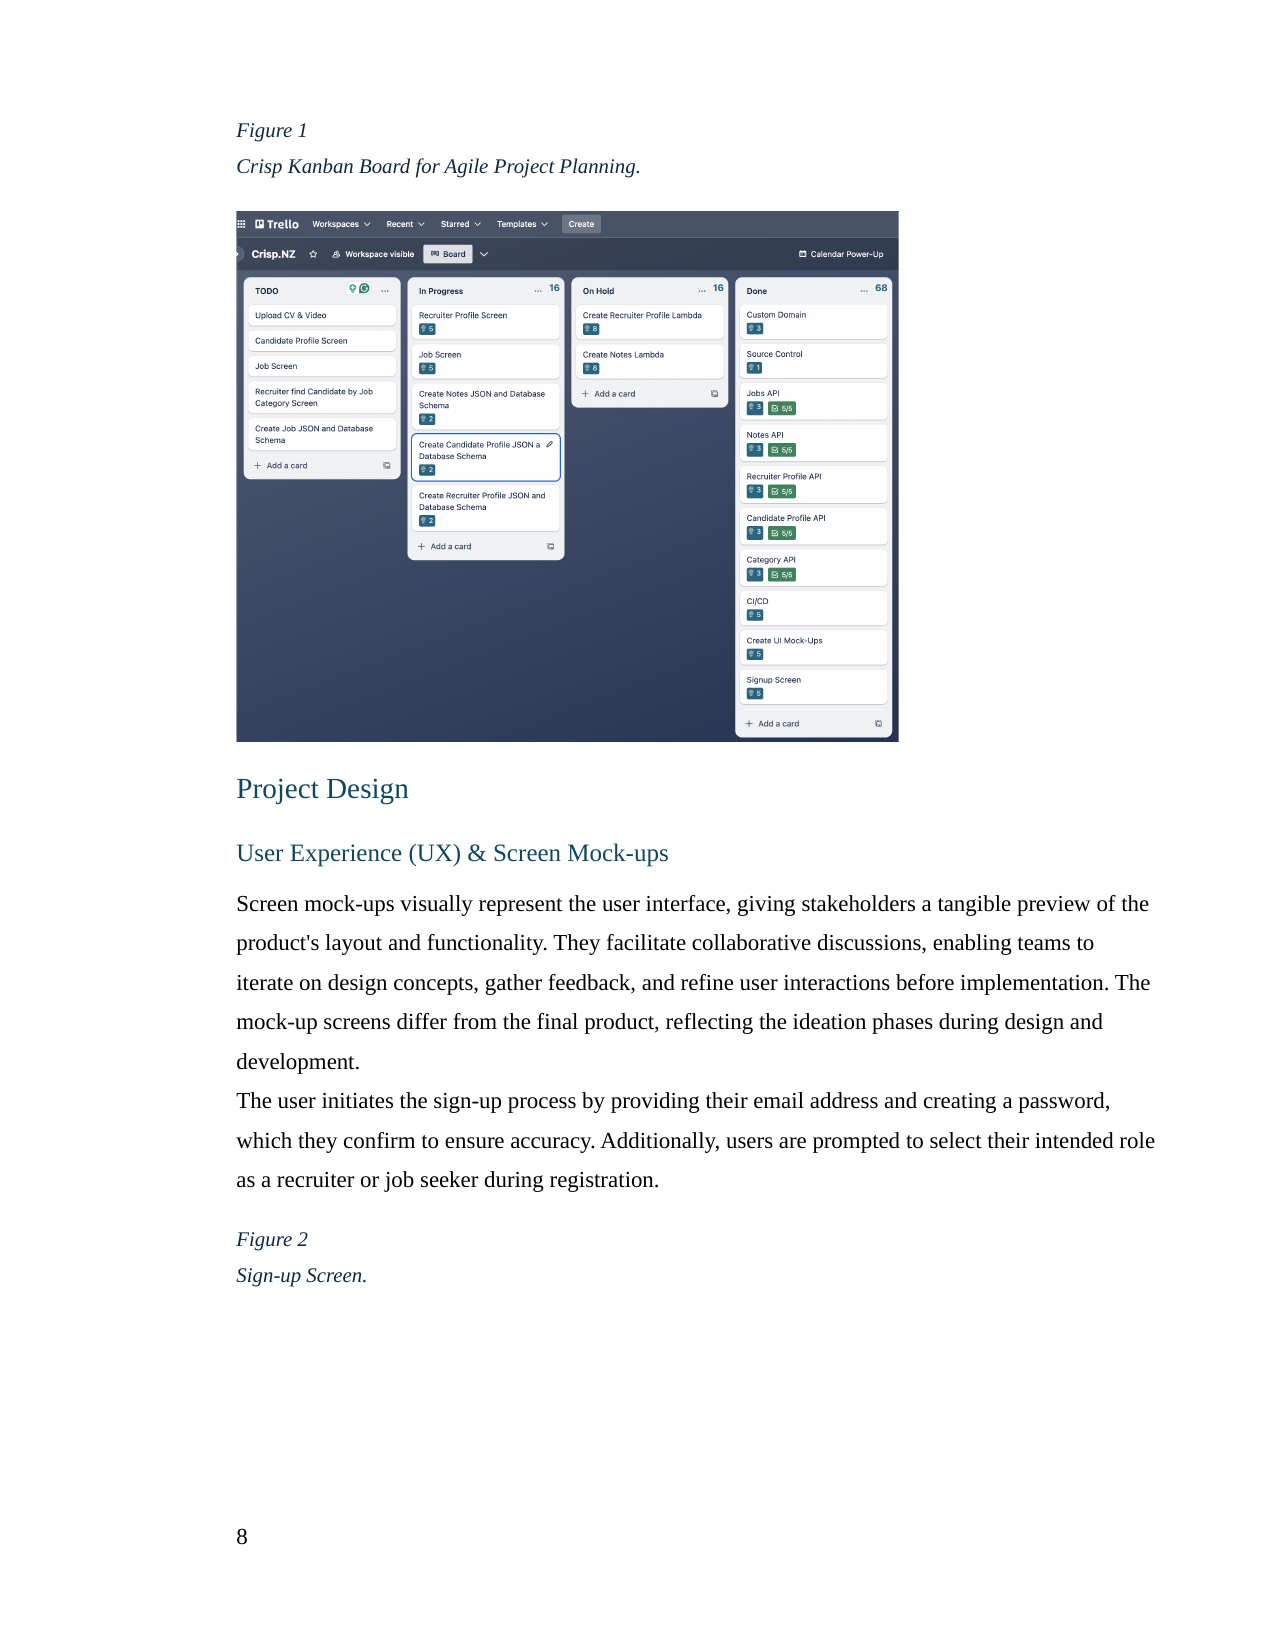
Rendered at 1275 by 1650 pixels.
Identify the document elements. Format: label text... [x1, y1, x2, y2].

text The user initiates the sign-up process by providing their email address and creating a password, which they confirm to ensure accuracy. Additionally, users are prompted to select their intended role as a recruiter or job seeker during registration. [236, 1087, 1157, 1192]
text Screen mock-ups visually represent the user interface, giving stakeholders a tangible preview of the product's layout and functionality. They facilitate collaborative discussions, enabling teams to iterate on design concepts, gather feedback, and refine user interactions before implementation. The mock-up screens differ from the final product, reflecting the ideation phases during design and development. [236, 890, 1157, 1074]
subtitle User Experience (UX) & Screen Mock-ups [236, 838, 1157, 867]
subtitle Project Design [236, 771, 1157, 805]
text Figure 1 Crisp Kanban Board for Agile Project Planning. [236, 118, 1157, 178]
text Figure 2 Sign-up Screen. [236, 1226, 1157, 1287]
picture [236, 211, 899, 742]
